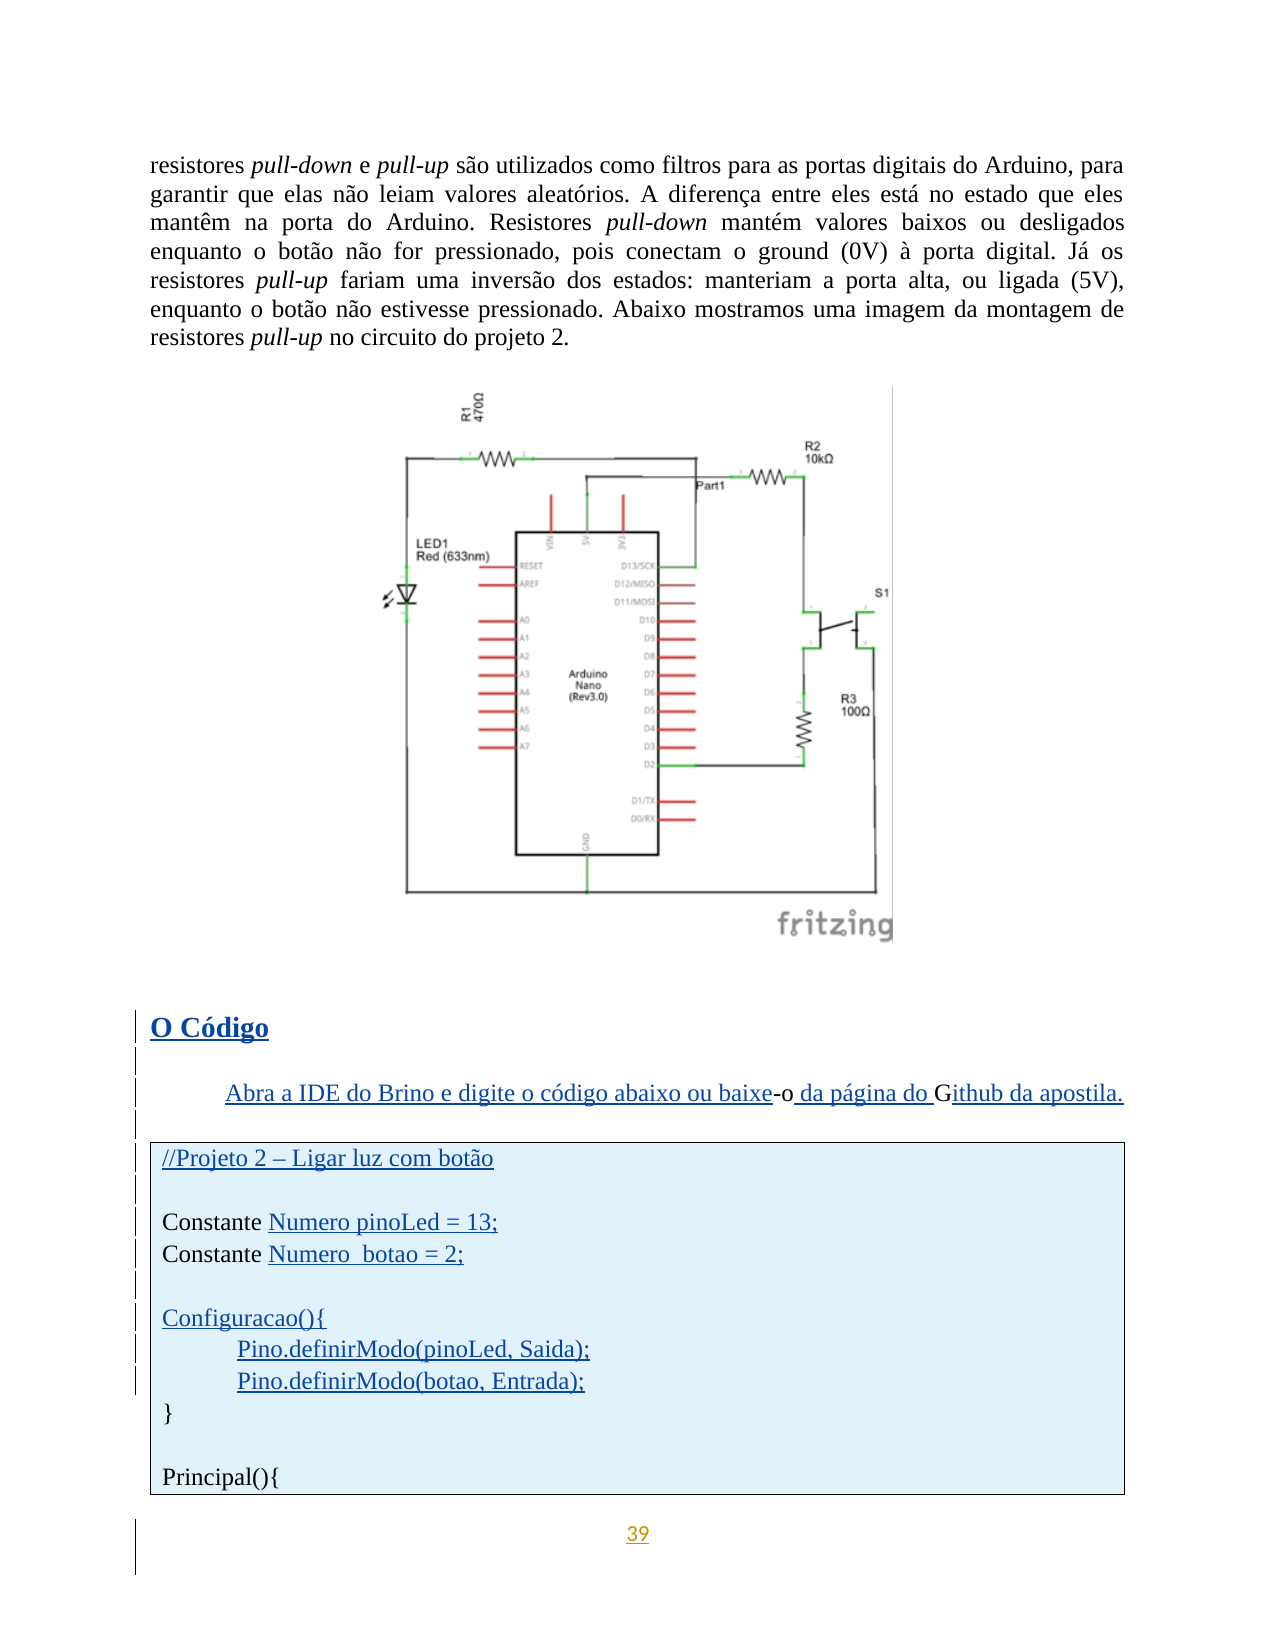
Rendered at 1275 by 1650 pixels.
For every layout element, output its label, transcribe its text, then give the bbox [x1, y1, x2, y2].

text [150, 150, 1125, 351]
text -oG [150, 1078, 1125, 1107]
picture [382, 386, 893, 943]
